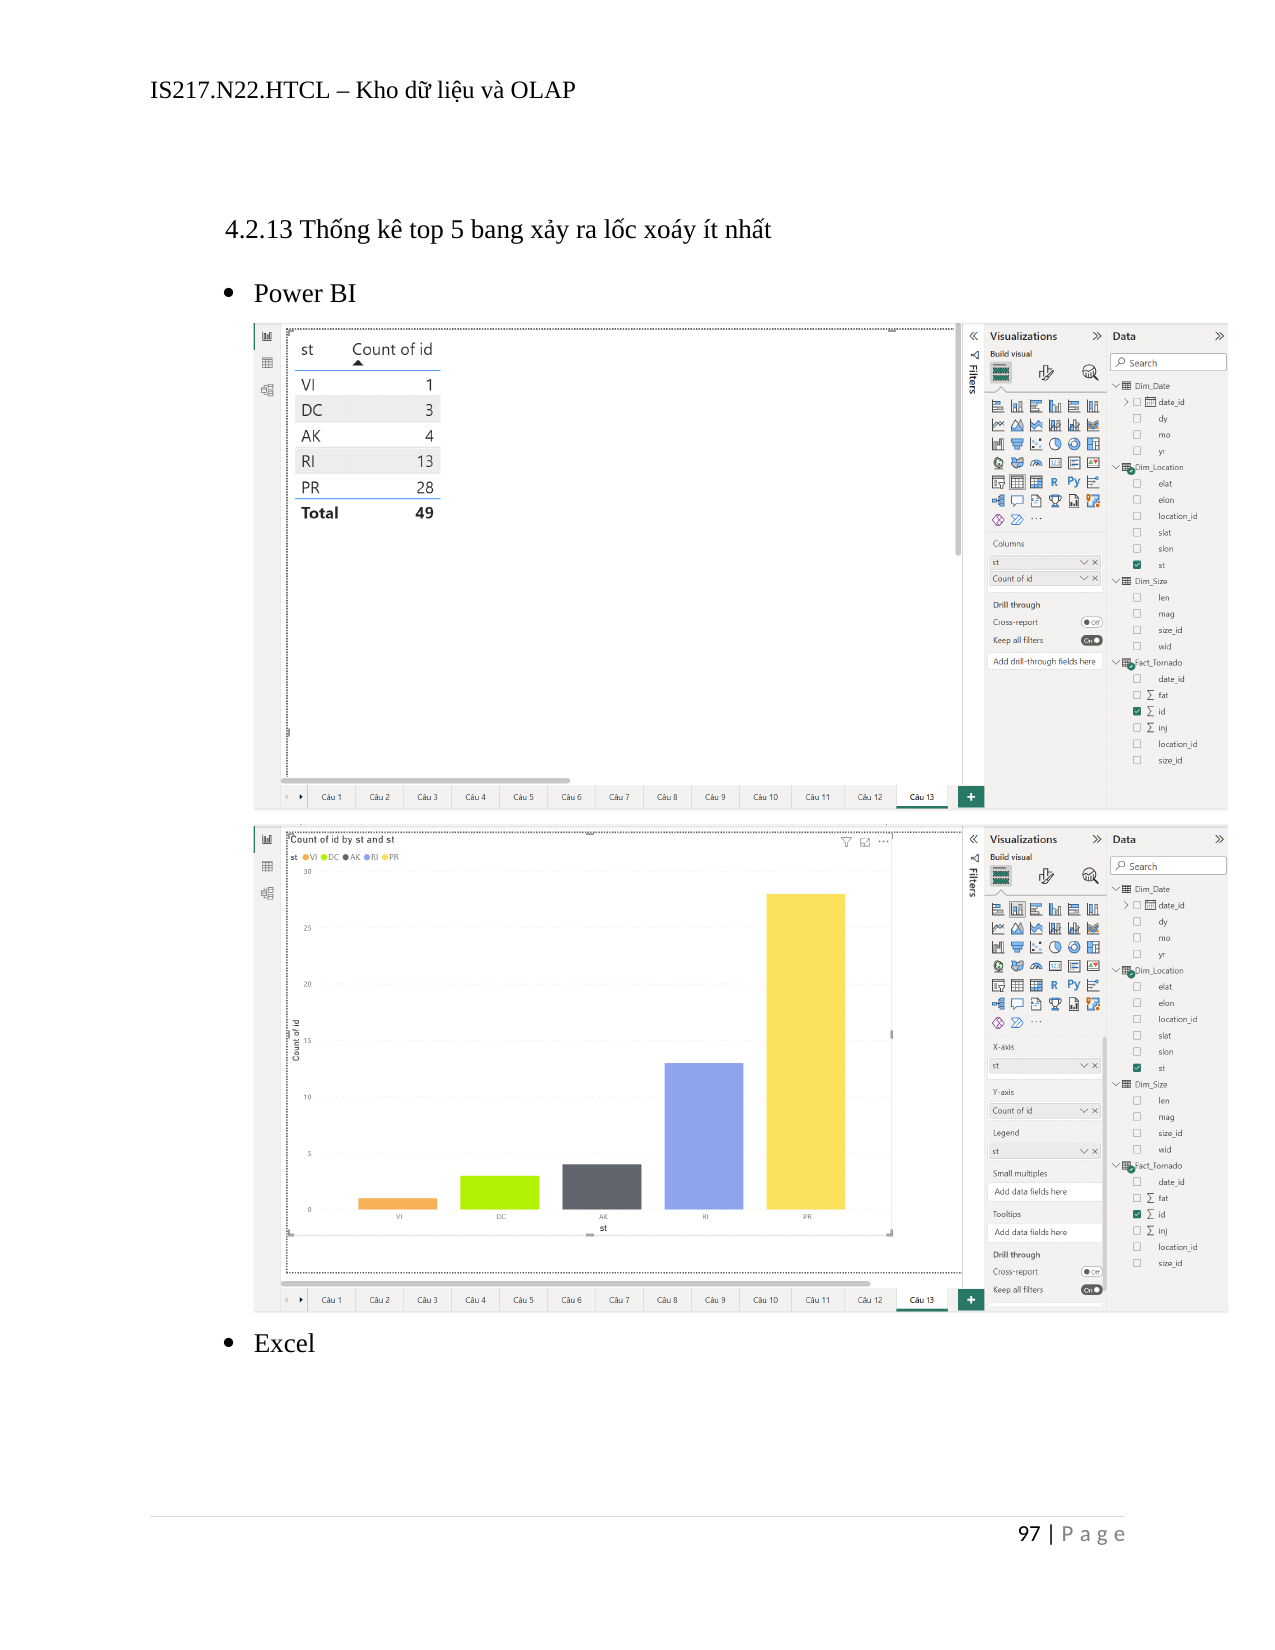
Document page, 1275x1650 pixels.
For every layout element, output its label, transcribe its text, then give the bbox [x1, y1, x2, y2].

text 4.2.13 Thống kê top 5 bang xảy ra lốc xoáy ít nhất [225, 213, 1125, 244]
list Power BI [224, 277, 1125, 308]
picture [253, 323, 1229, 811]
picture [253, 824, 1229, 1313]
list Excel [224, 1327, 1125, 1358]
